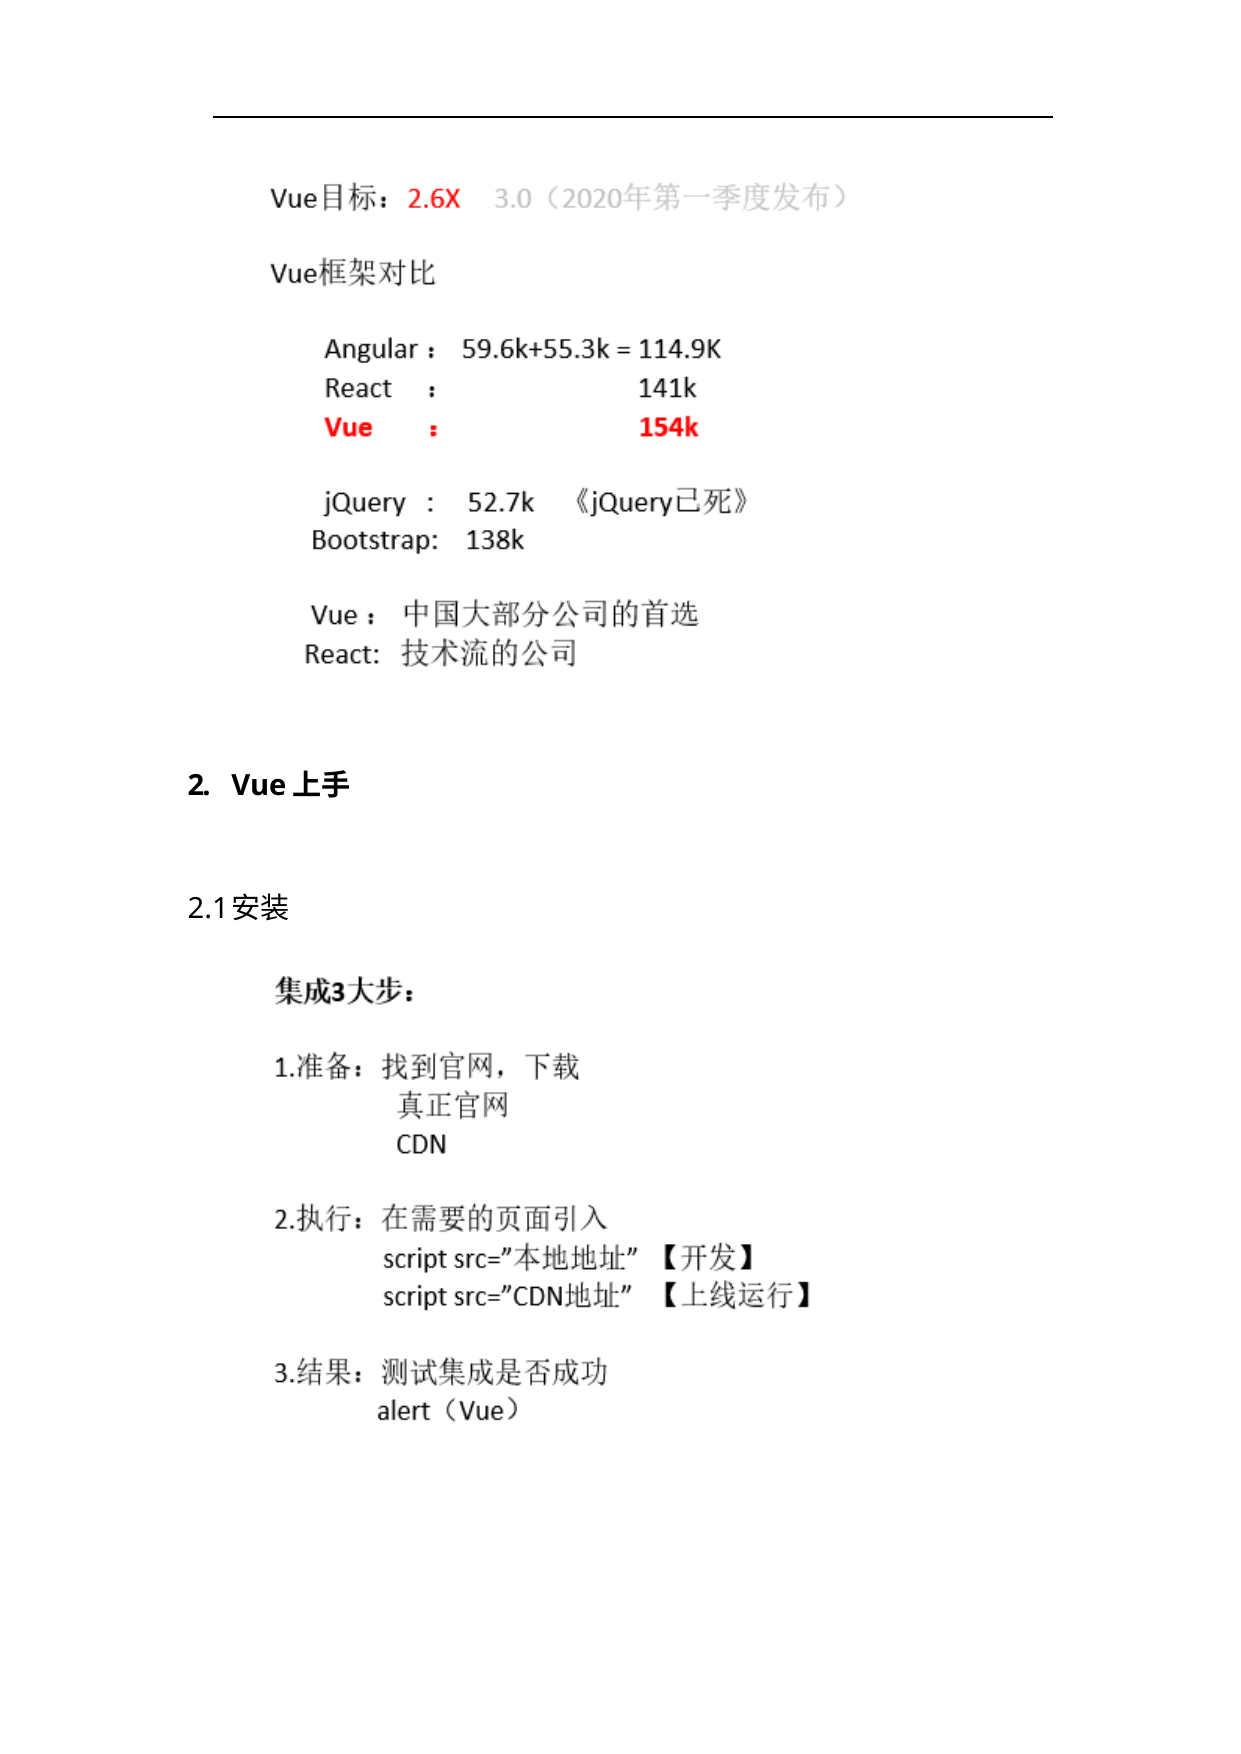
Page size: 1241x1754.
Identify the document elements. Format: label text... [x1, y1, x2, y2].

subtitle 安装 [187, 873, 1053, 938]
picture [262, 162, 891, 684]
picture [262, 964, 826, 1439]
subtitle Vue上手 [187, 750, 1053, 815]
